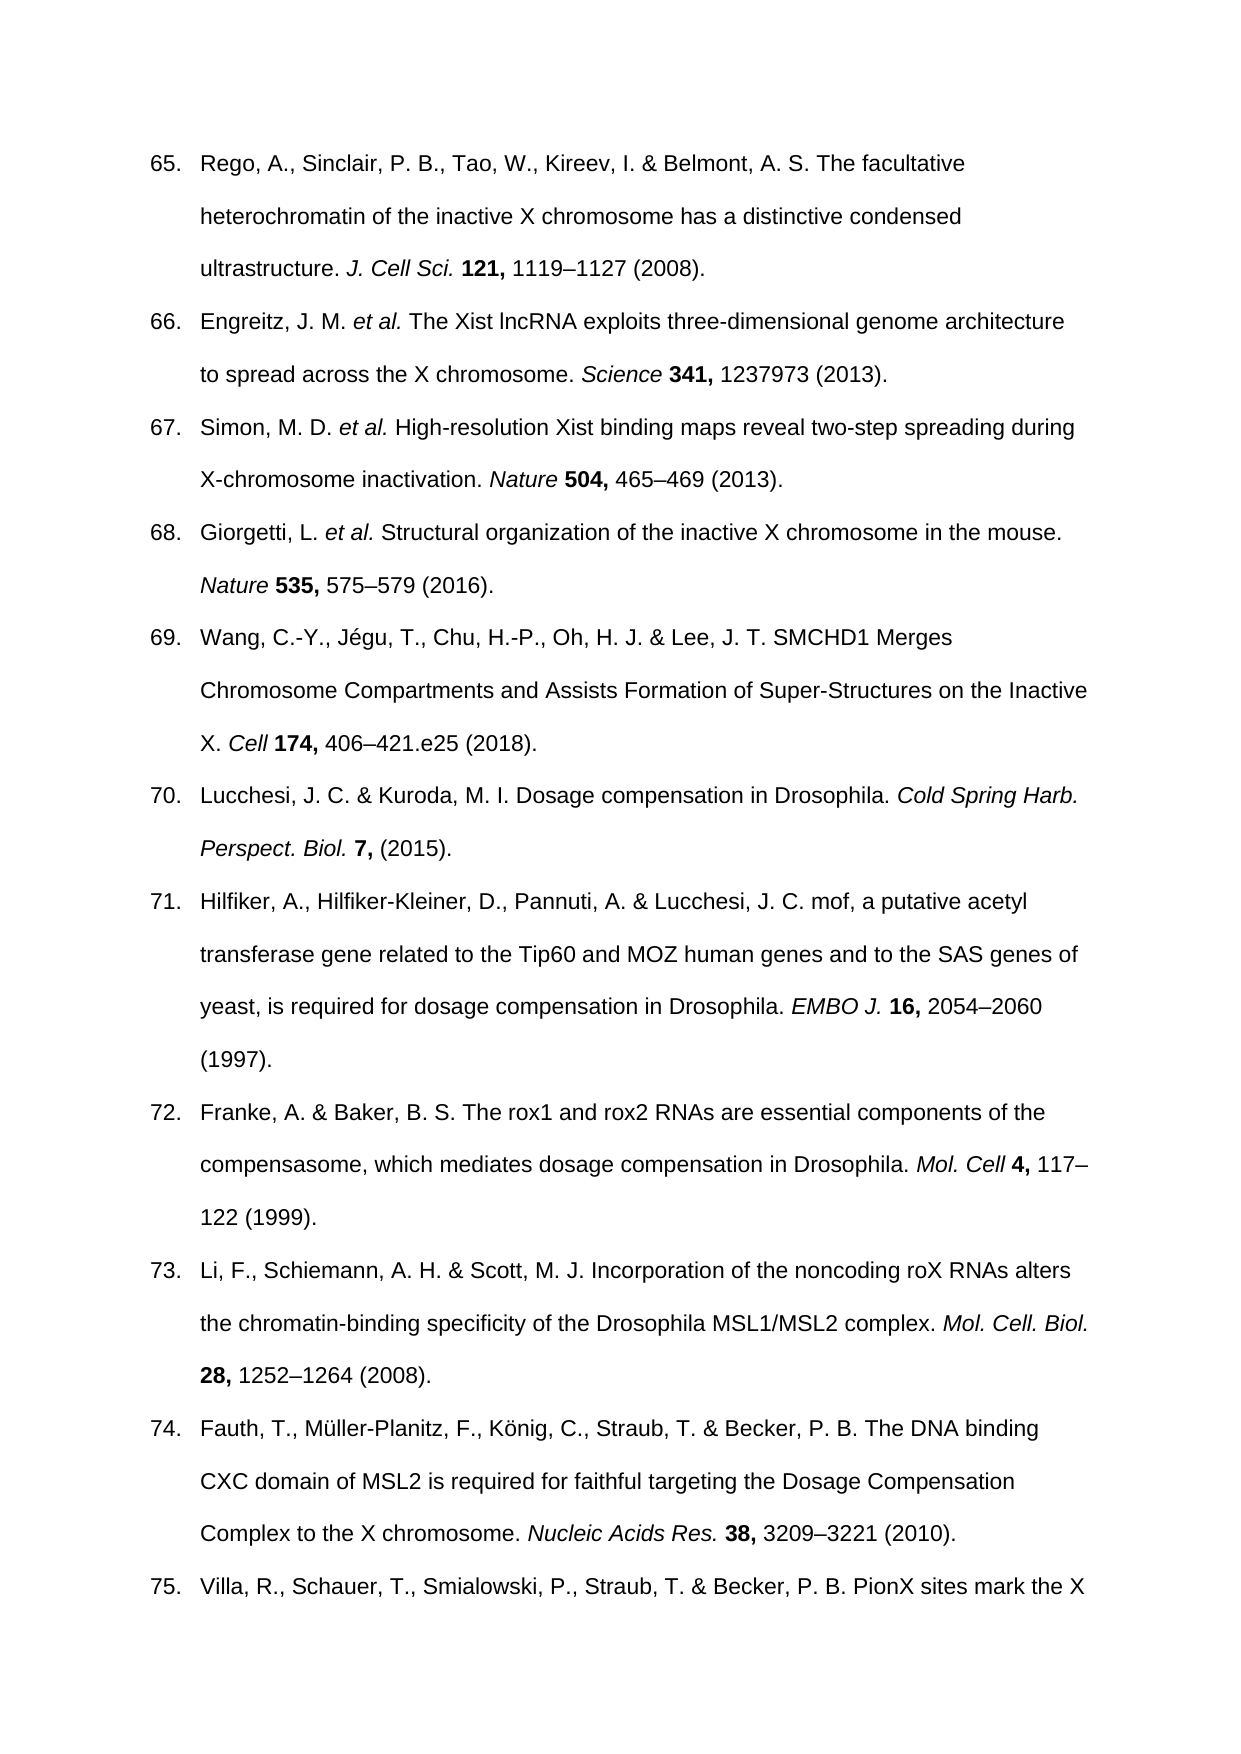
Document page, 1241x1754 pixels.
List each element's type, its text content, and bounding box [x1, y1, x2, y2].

text 73. Li, F., Schiemann, A. H. & Scott, M. J. Incorporation of the noncoding roX RNAs alters the chromatin-binding specificity of the Drosophila MSL1/MSL2 complex. Mol. Cell. Biol. 28, 1252–1264 (2008). [150, 1257, 1090, 1389]
text 68. Giorgetti, L. et al. Structural organization of the inactive X chromosome in the mouse. Nature 535, 575–579 (2016). [150, 519, 1090, 598]
text 66. Engreitz, J. M. et al. The Xist lncRNA exploits three-dimensional genome architecture to spread across the X chromosome. Science 341, 1237973 (2013). [150, 308, 1090, 387]
text 65. Rego, A., Sinclair, P. B., Tao, W., Kireev, I. & Belmont, A. S. The facultative heterochromatin of the inactive X chromosome has a distinctive condensed ultrastructure. J. Cell Sci. 121, 1119–1127 (2008). [150, 150, 1090, 282]
text 67. Simon, M. D. et al. High-resolution Xist binding maps reveal two-step spreading during X-chromosome inactivation. Nature 504, 465–469 (2013). [150, 413, 1090, 493]
text 71. Hilfiker, A., Hilfiker-Kleiner, D., Pannuti, A. & Lucchesi, J. C. mof, a putative acetyl transferase gene related to the Tip60 and MOZ human genes and to the SAS genes of yeast, is required for dosage compensation in Drosophila. EMBO J. 16, 2054–2060 (1997). [150, 888, 1090, 1072]
text 70. Lucchesi, J. C. & Kuroda, M. I. Dosage compensation in Drosophila. Cold Spring Harb. Perspect. Biol. 7, (2015). [150, 782, 1090, 862]
text 72. Franke, A. & Baker, B. S. The rox1 and rox2 RNAs are essential components of the compensasome, which mediates dosage compensation in Drosophila. Mol. Cell 4, 117–122 (1999). [150, 1099, 1090, 1231]
text 69. Wang, C.-Y., Jégu, T., Chu, H.-P., Oh, H. J. & Lee, J. T. SMCHD1 Merges Chromosome Compartments and Assists Formation of Super-Structures on the Inactive X. Cell 174, 406–421.e25 (2018). [150, 624, 1090, 756]
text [150, 1573, 1090, 1599]
text 74. Fauth, T., Müller-Planitz, F., König, C., Straub, T. & Becker, P. B. The DNA binding CXC domain of MSL2 is required for faithful targeting the Dosage Compensation Complex to the X chromosome. Nucleic Acids Res. 38, 3209–3221 (2010). [150, 1415, 1090, 1547]
